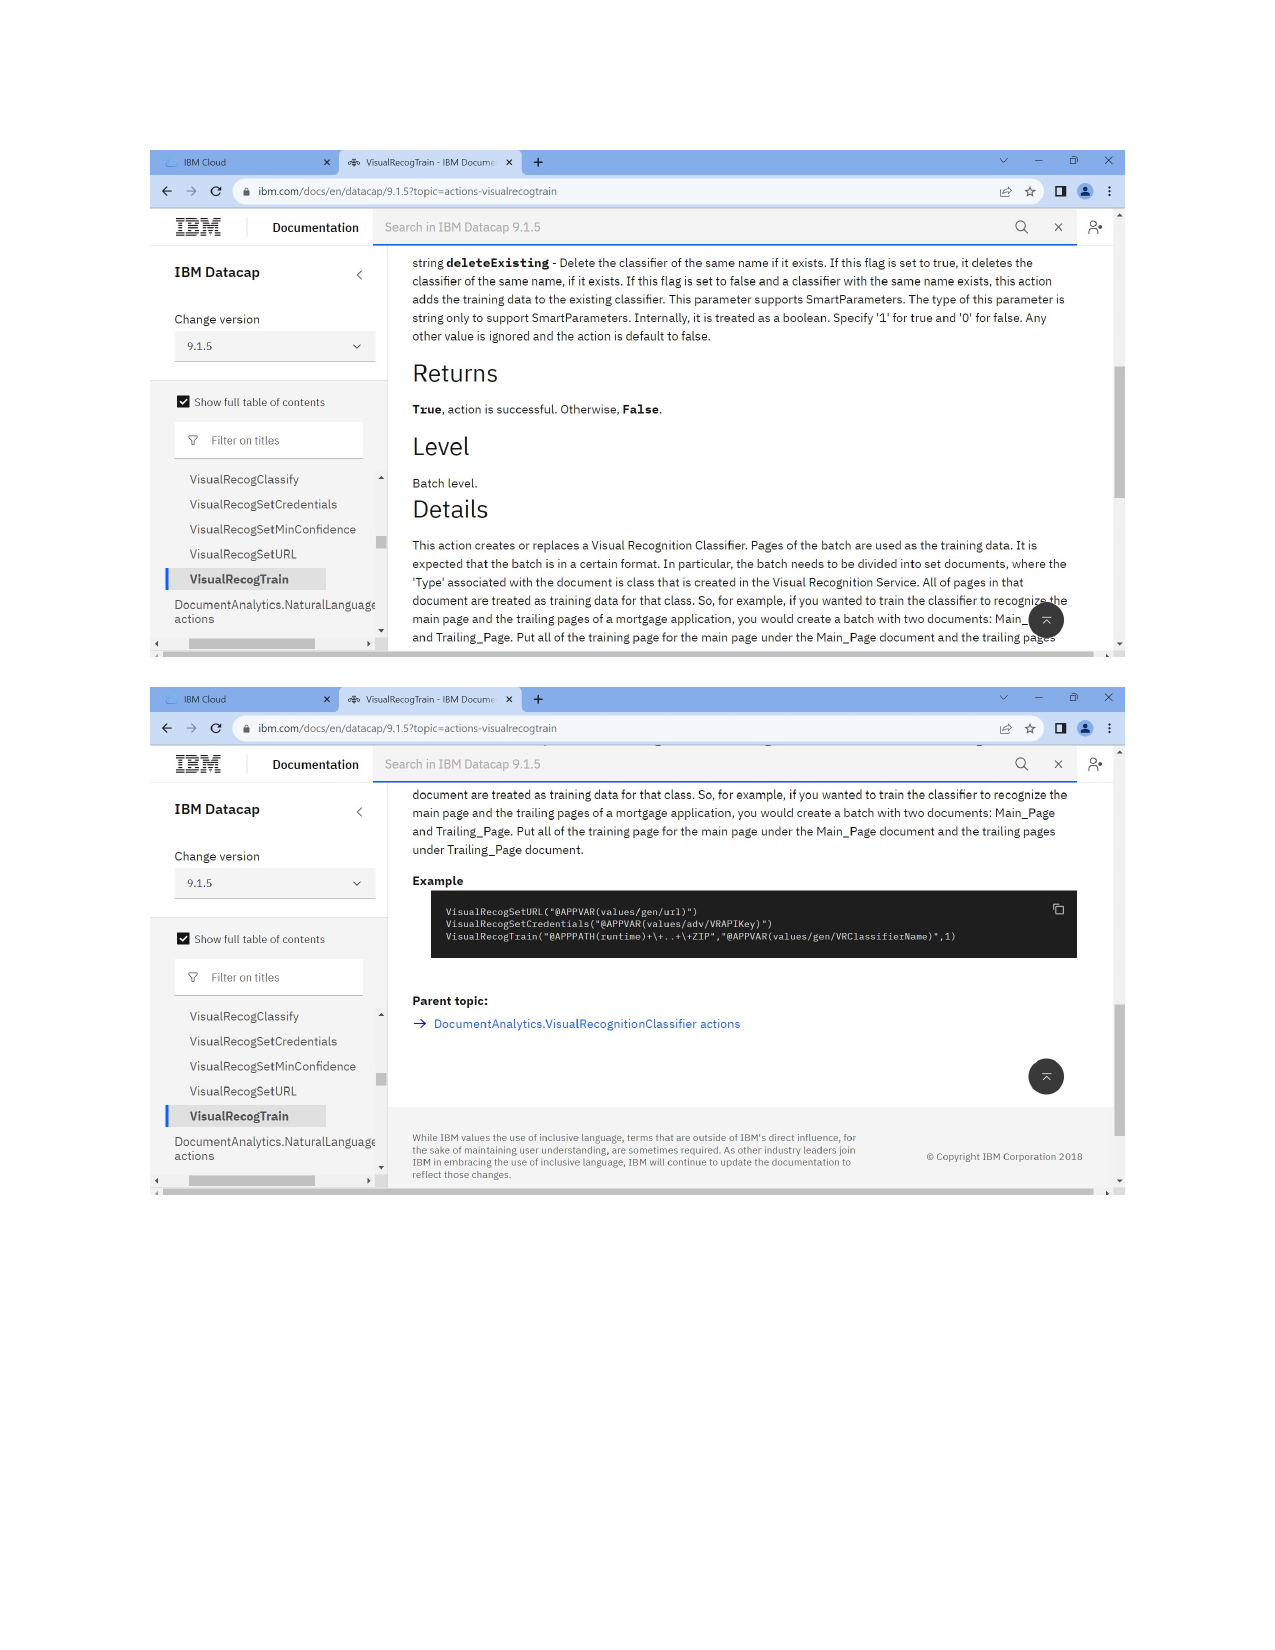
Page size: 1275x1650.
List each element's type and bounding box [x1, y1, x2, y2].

picture [150, 150, 1125, 657]
picture [150, 687, 1125, 1195]
